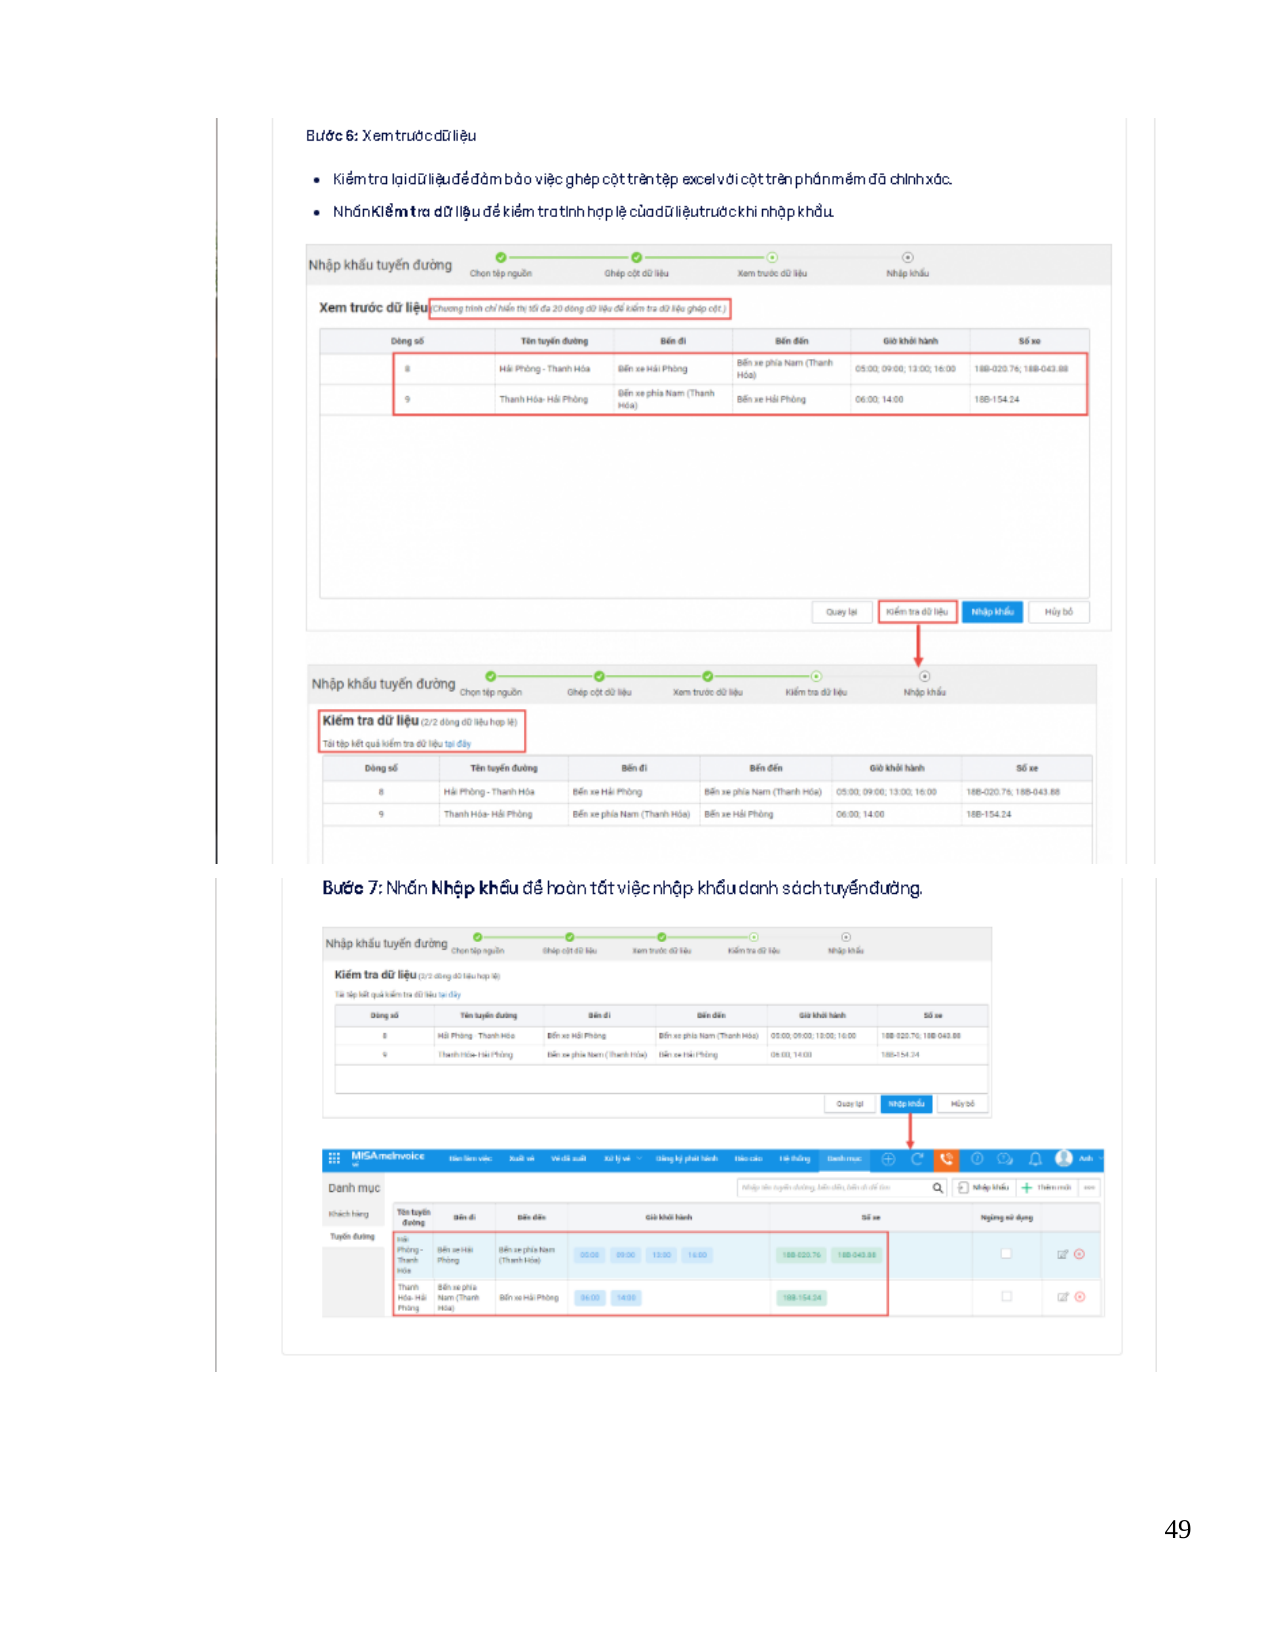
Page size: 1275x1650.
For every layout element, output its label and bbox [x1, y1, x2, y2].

picture [215, 878, 1157, 1372]
picture [215, 118, 1157, 864]
